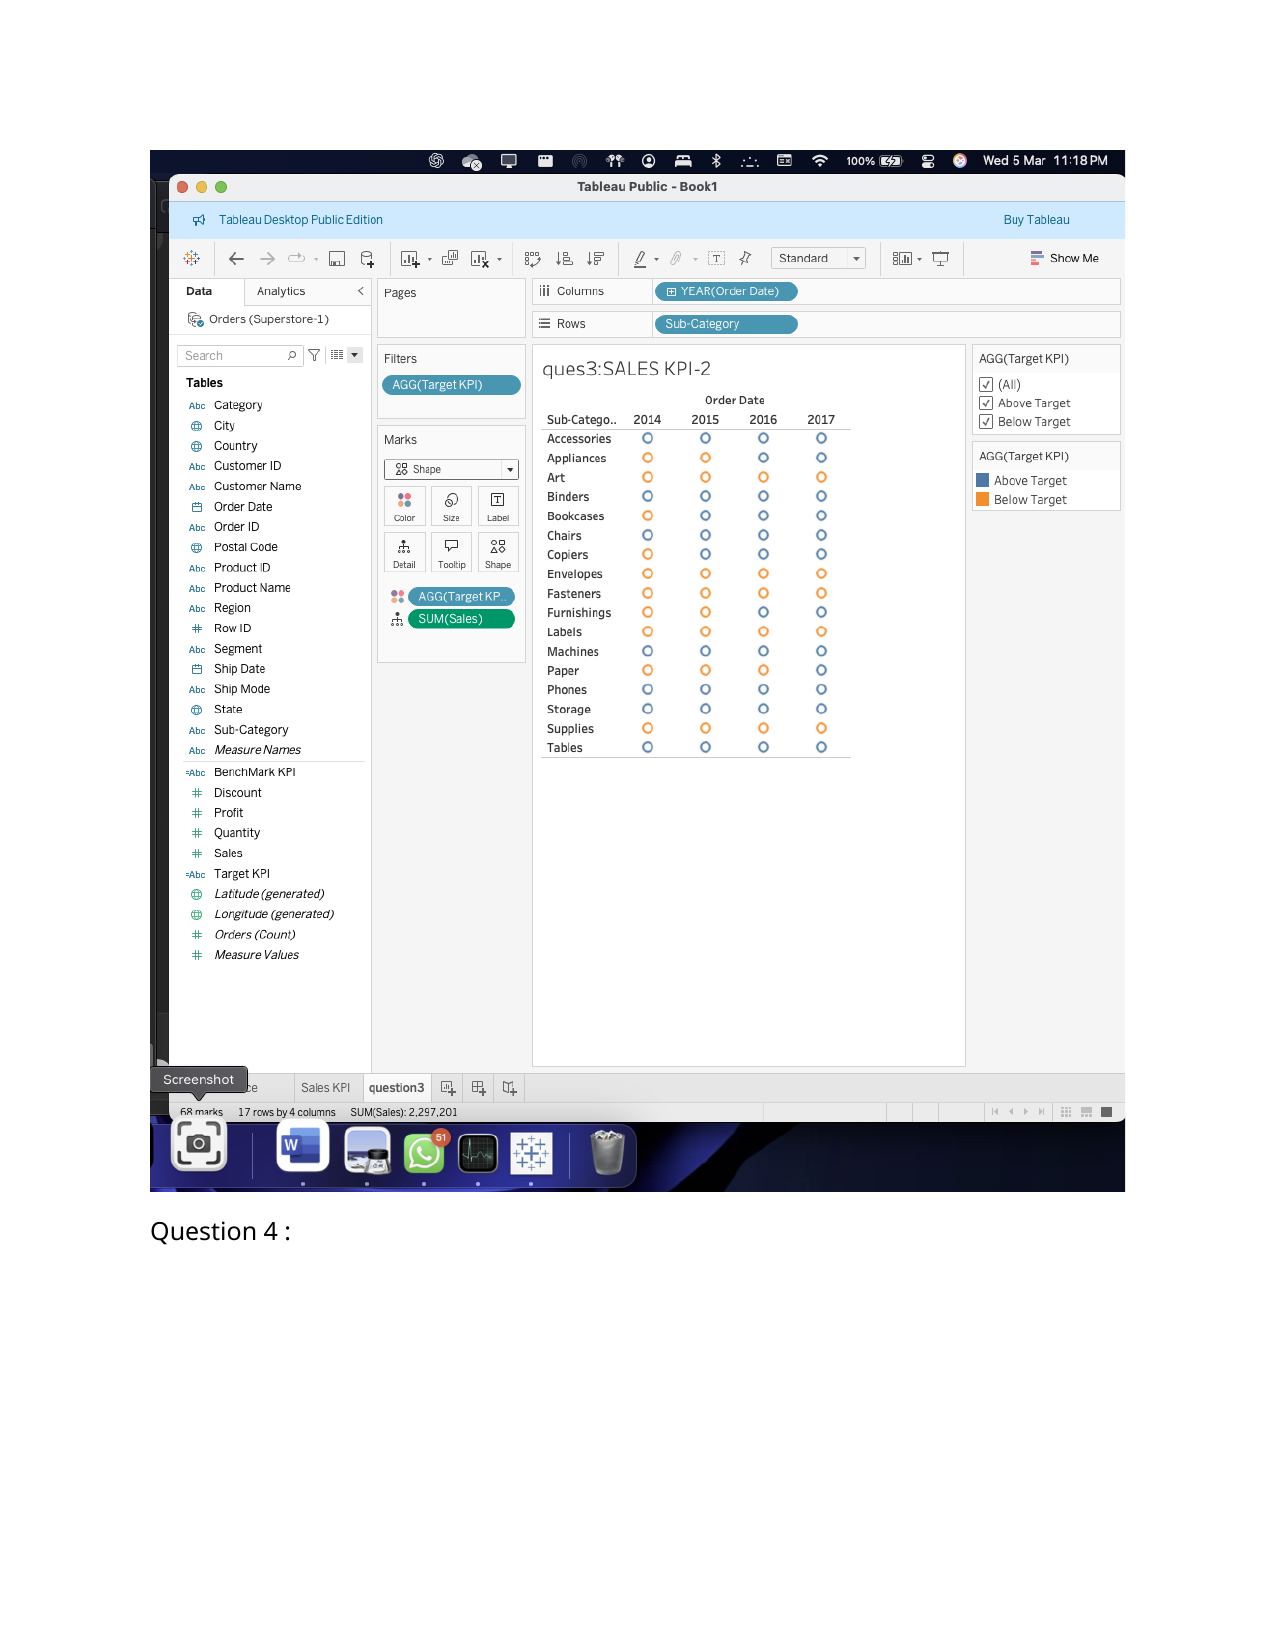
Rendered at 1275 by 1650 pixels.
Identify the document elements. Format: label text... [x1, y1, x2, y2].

picture [150, 150, 1125, 1192]
text Question 4 : [150, 1213, 1125, 1247]
